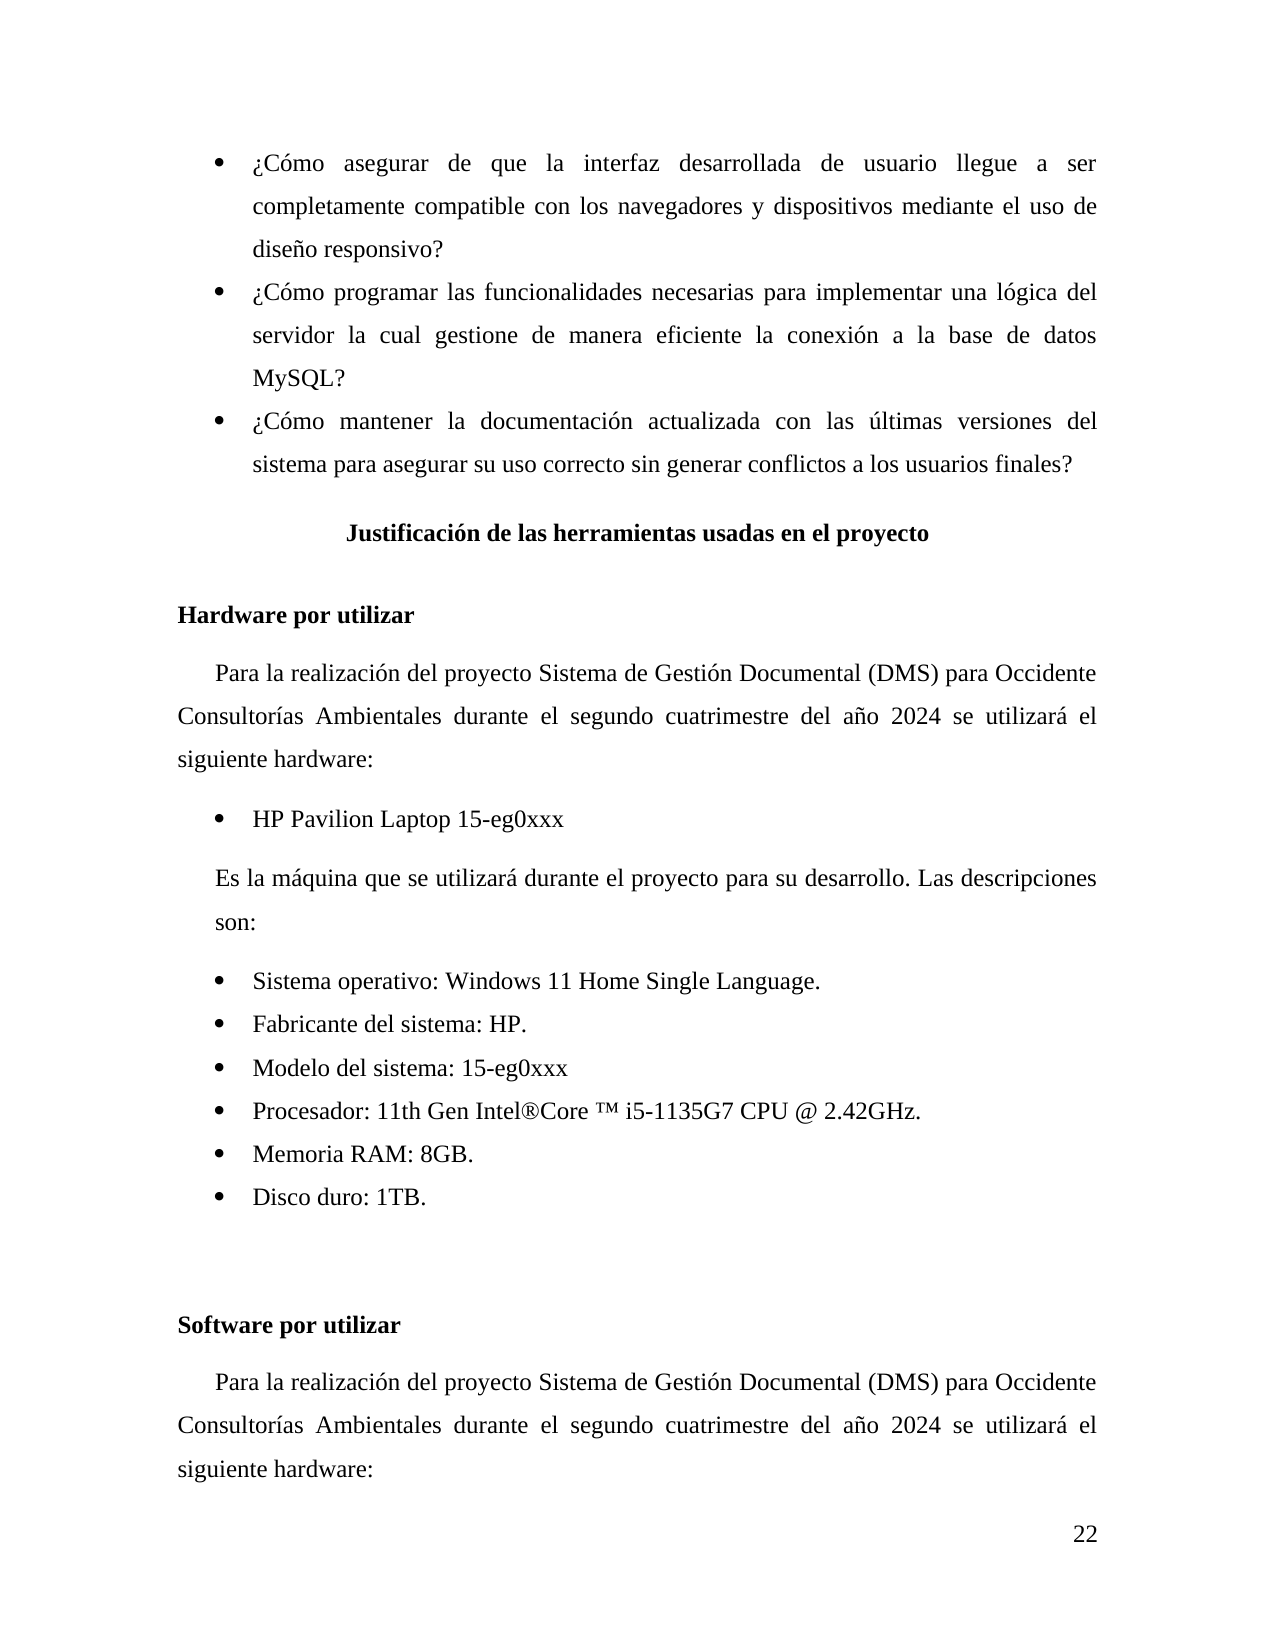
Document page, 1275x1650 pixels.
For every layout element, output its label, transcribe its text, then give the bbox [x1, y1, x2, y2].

list Fabricante del sistema: HP. [215, 1009, 1098, 1038]
subtitle Justificación de las herramientas usadas en el proyecto [177, 518, 1098, 546]
text Es la máquina que se utilizará durante el proyecto para su desarrollo. Las descripciones son: [215, 863, 1098, 935]
list Modelo del sistema: 15-eg0xxx [215, 1053, 1098, 1081]
list Procesador: 11th Gen Intel®Core ™ i5-1135G7 CPU @ 2.42GHz. [215, 1096, 1098, 1124]
subtitle Software por utilizar [177, 1310, 1098, 1339]
list Memoria RAM: 8GB. [215, 1139, 1098, 1168]
text Para la realización del proyecto Sistema de Gestión Documental (DMS) para Occidente Consultorías Ambientales durante el segundo cuatrimestre del año 2024 se utilizará el siguiente hardware: [177, 1367, 1098, 1482]
list Sistema operativo: Windows 11 Home Single Language. [215, 966, 1098, 995]
list ¿Cómo mantener la documentación actualizada con las últimas versiones del sistema para asegurar su uso correcto sin generar conflictos a los usuarios finales? [215, 406, 1098, 478]
text Para la realización del proyecto Sistema de Gestión Documental (DMS) para Occidente Consultorías Ambientales durante el segundo cuatrimestre del año 2024 se utilizará el siguiente hardware: [177, 658, 1098, 773]
list HP Pavilion Laptop 15-eg0xxx [215, 804, 1098, 832]
list ¿Cómo programar las funcionalidades necesarias para implementar una lógica del servidor la cual gestione de manera eficiente la conexión a la base de datos MySQL? [215, 277, 1098, 392]
list Disco duro: 1TB. [215, 1182, 1098, 1211]
list ¿Cómo asegurar de que la interfaz desarrollada de usuario llegue a ser completamente compatible con los navegadores y dispositivos mediante el uso de diseño responsivo? [215, 148, 1098, 263]
subtitle Hardware por utilizar [177, 600, 1098, 629]
